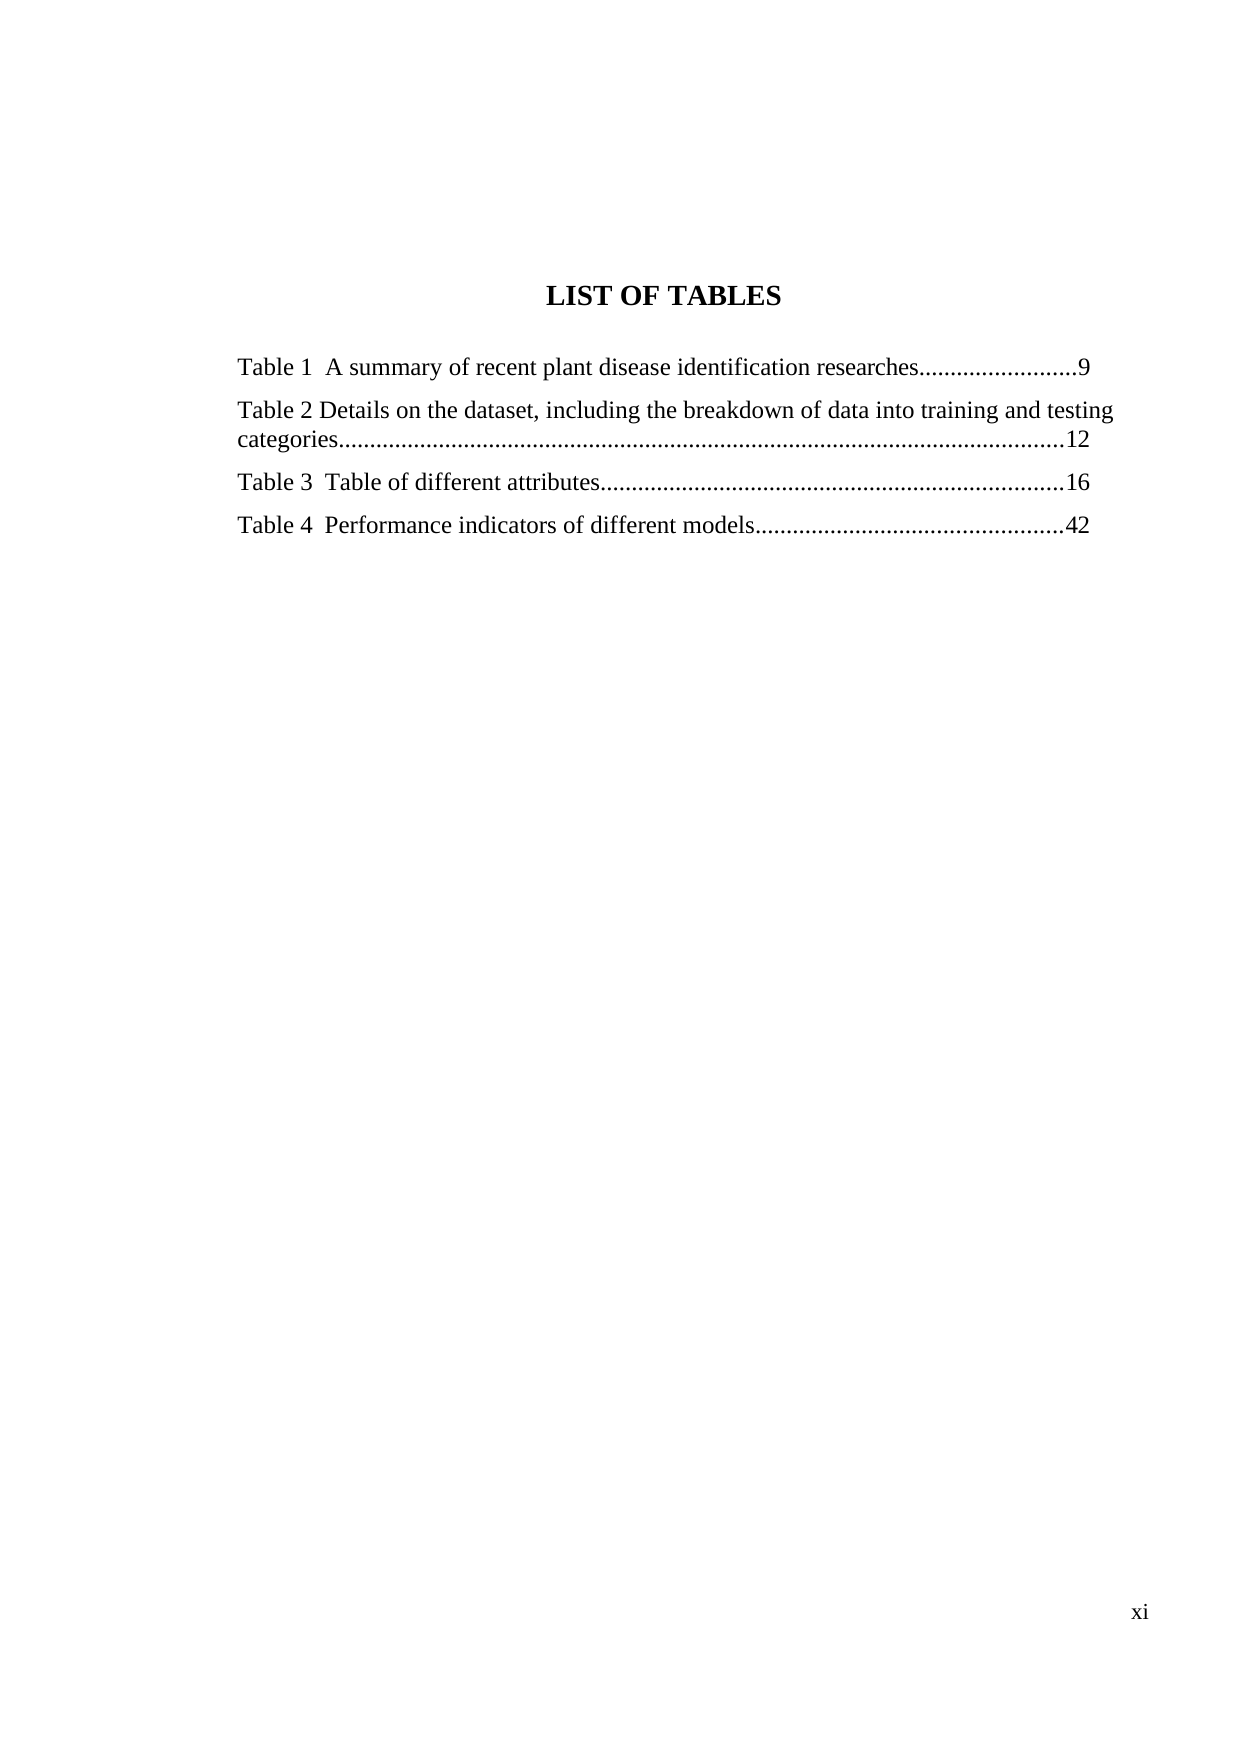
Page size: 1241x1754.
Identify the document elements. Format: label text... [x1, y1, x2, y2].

text Table 4 Performance indicators of different models. 42 [237, 510, 1148, 539]
text Table 3 Table of different attributes 16 [237, 467, 1148, 496]
subtitle LIST OF TABLES [238, 278, 1089, 312]
text Table 1 A summary of recent plant disease identification researches 9 [237, 352, 1148, 381]
text Table 2 Details on the dataset, including the breakdown of data into training and testing categories 12 [237, 395, 1148, 453]
